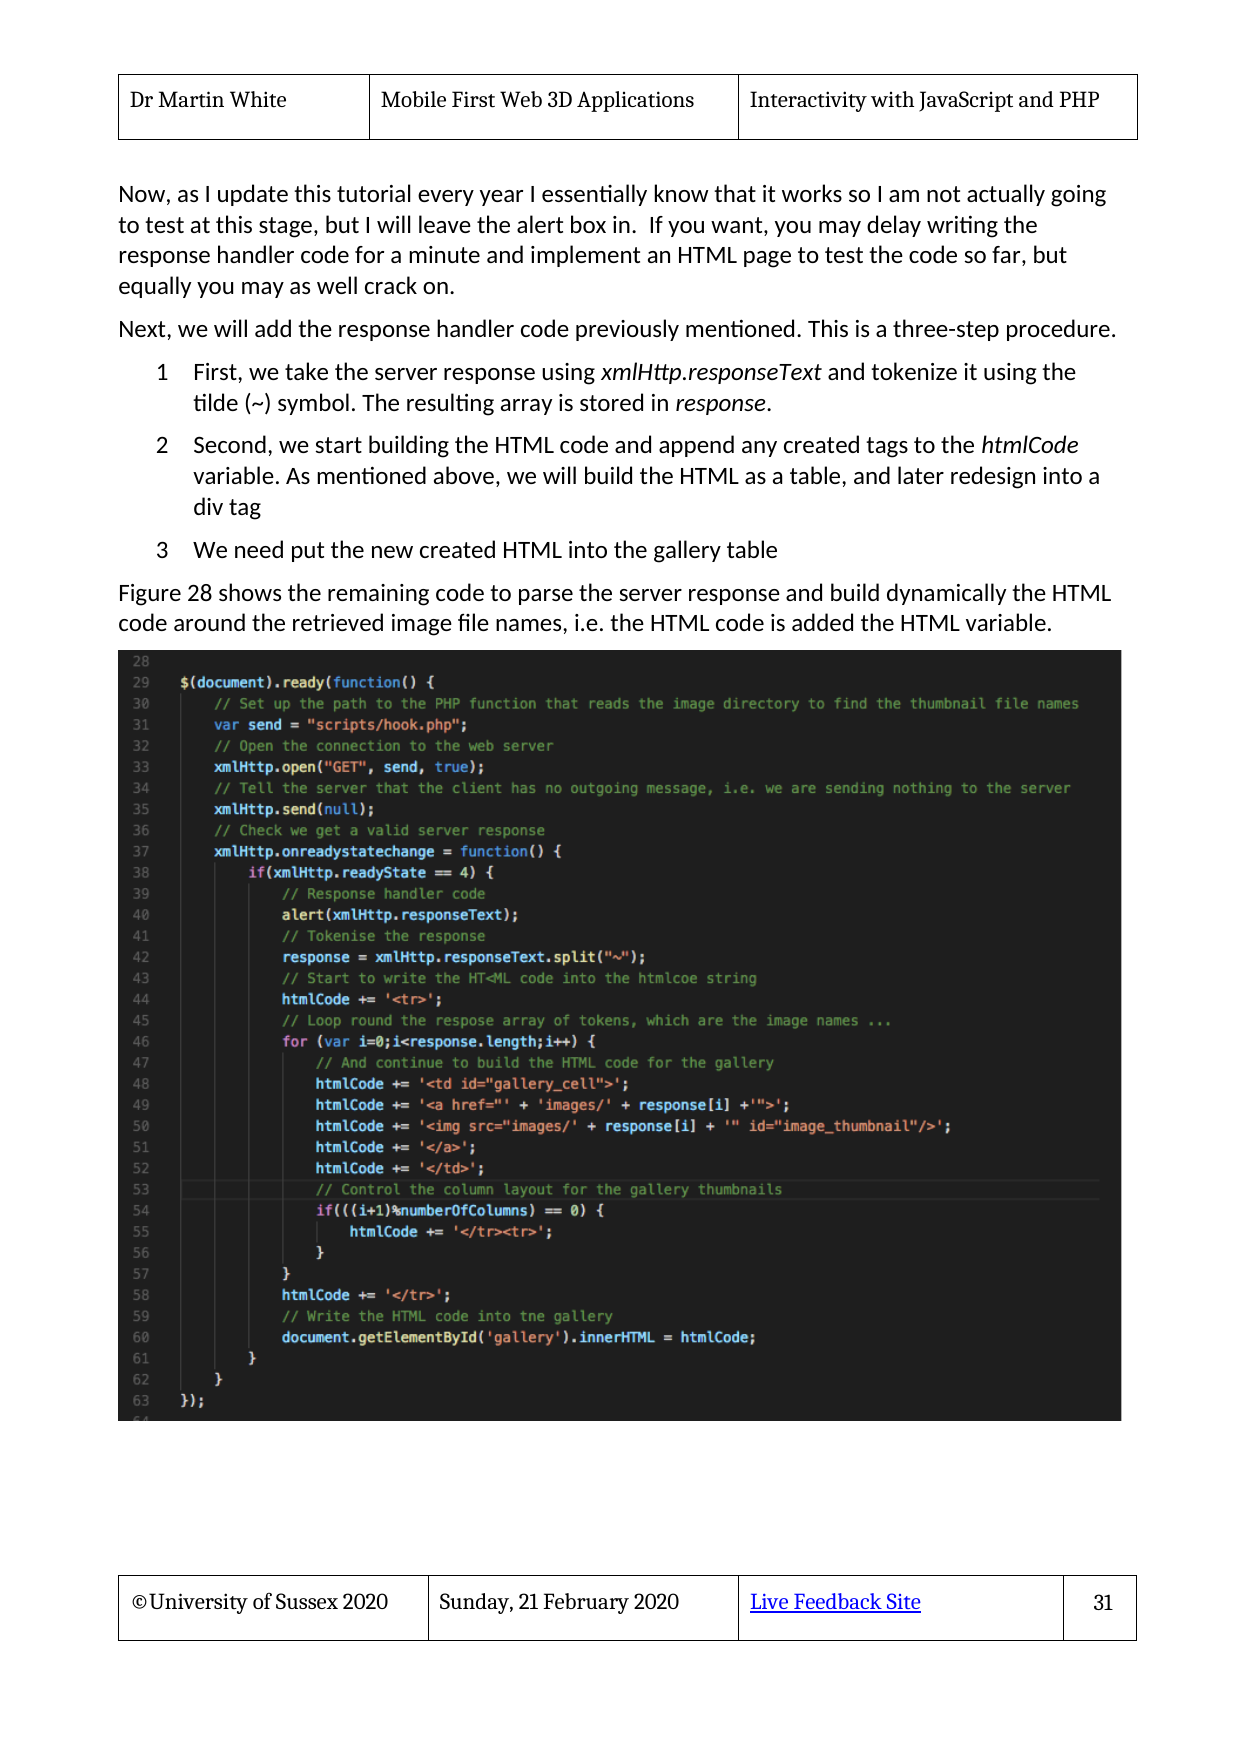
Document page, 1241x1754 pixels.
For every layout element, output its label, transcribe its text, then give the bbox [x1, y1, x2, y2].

text Now, as I update this tutorial every year I essentially know that it works so I am not actually going to test at this stage, but I will leave the alert box in. If you want, you may delay writing the response handler code for a minute and implement an HTML page to test the code so far, but equally you may as well crack on. [118, 178, 1122, 301]
list First, we take the server response using xmlHttp.responseText and tokenize it using the tilde (~) symbol. The resulting array is stored in response. [156, 356, 1122, 417]
text Figure 28 shows the remaining code to parse the server response and build dynamically the HTML code around the retrieved image file names, i.e. the HTML code is added the HTML variable. [118, 577, 1122, 638]
list We need put the new created HTML into the gallery table [156, 534, 1122, 564]
text Next, we will add the response handler code previously mentioned. This is a three-step procedure. [118, 313, 1122, 344]
picture [118, 650, 1122, 1421]
list Second, we start building the HTML code and append any created tags to the htmlCode variable. As mentioned above, we will build the HTML as a table, and later redesign into a div tag [156, 430, 1122, 521]
